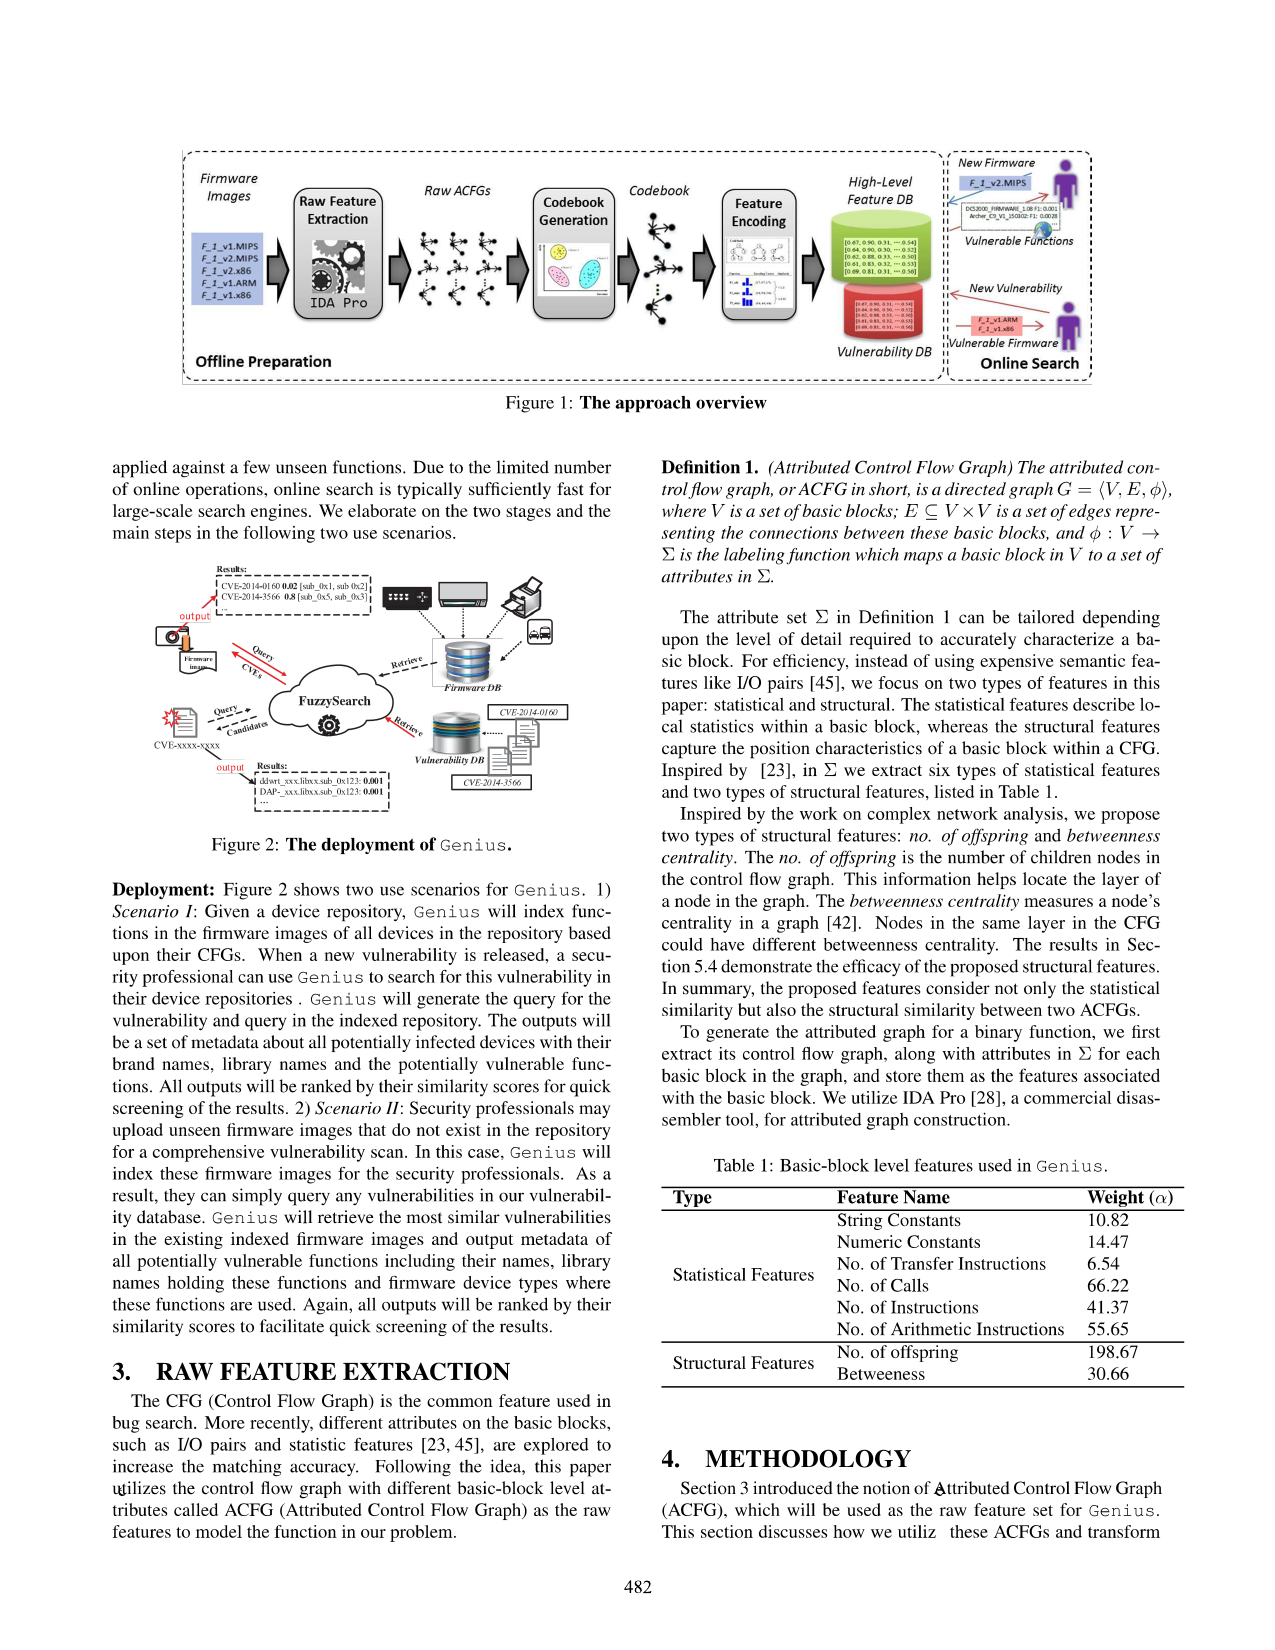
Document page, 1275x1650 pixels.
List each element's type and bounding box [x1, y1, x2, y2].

picture [111, 150, 1185, 1542]
